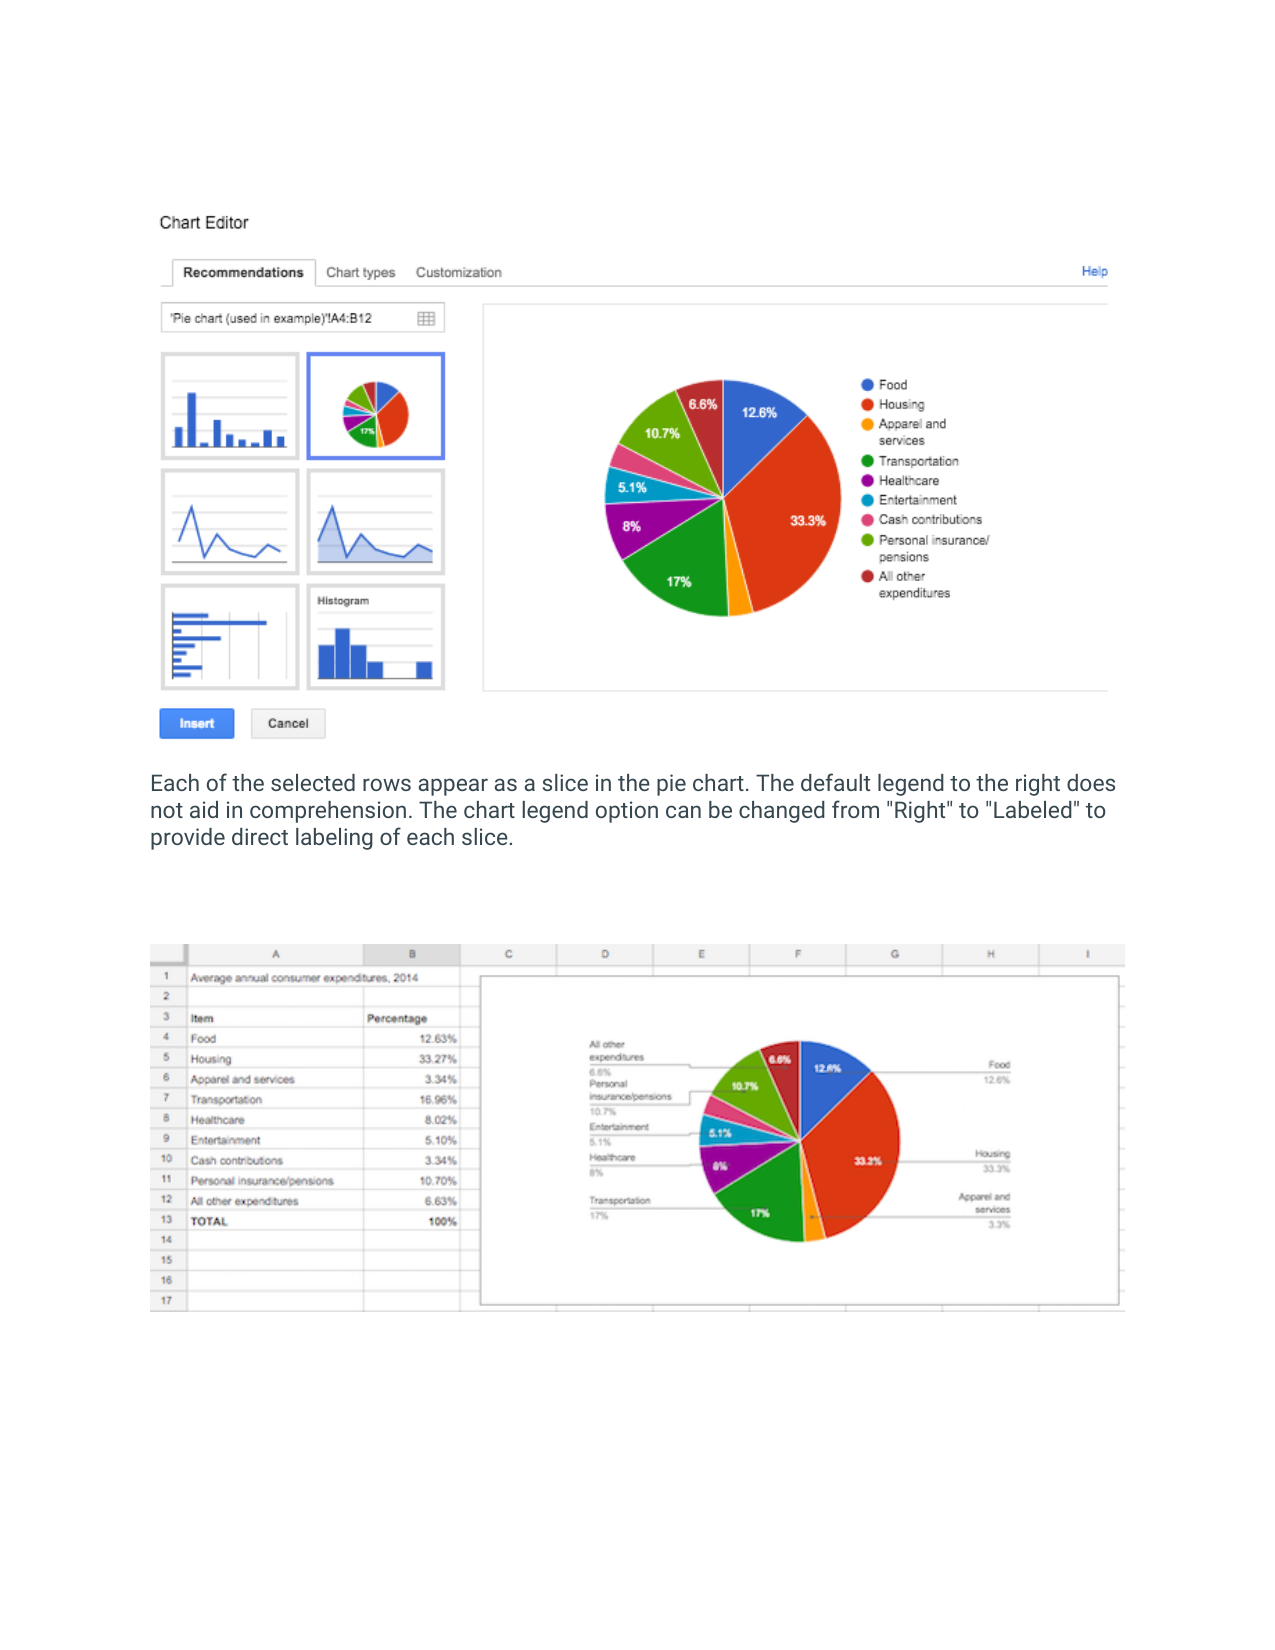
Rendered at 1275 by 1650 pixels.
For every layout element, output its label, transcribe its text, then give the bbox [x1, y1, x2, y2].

picture [150, 201, 1125, 746]
text Each of the selected rows appear as a slice in the pie chart. The default legend to the right does not aid in comprehension. The chart legend option can be changed from "Right" to "Labeled" to provide direct labeling of each slice. [150, 771, 1125, 851]
picture [150, 944, 1125, 1312]
